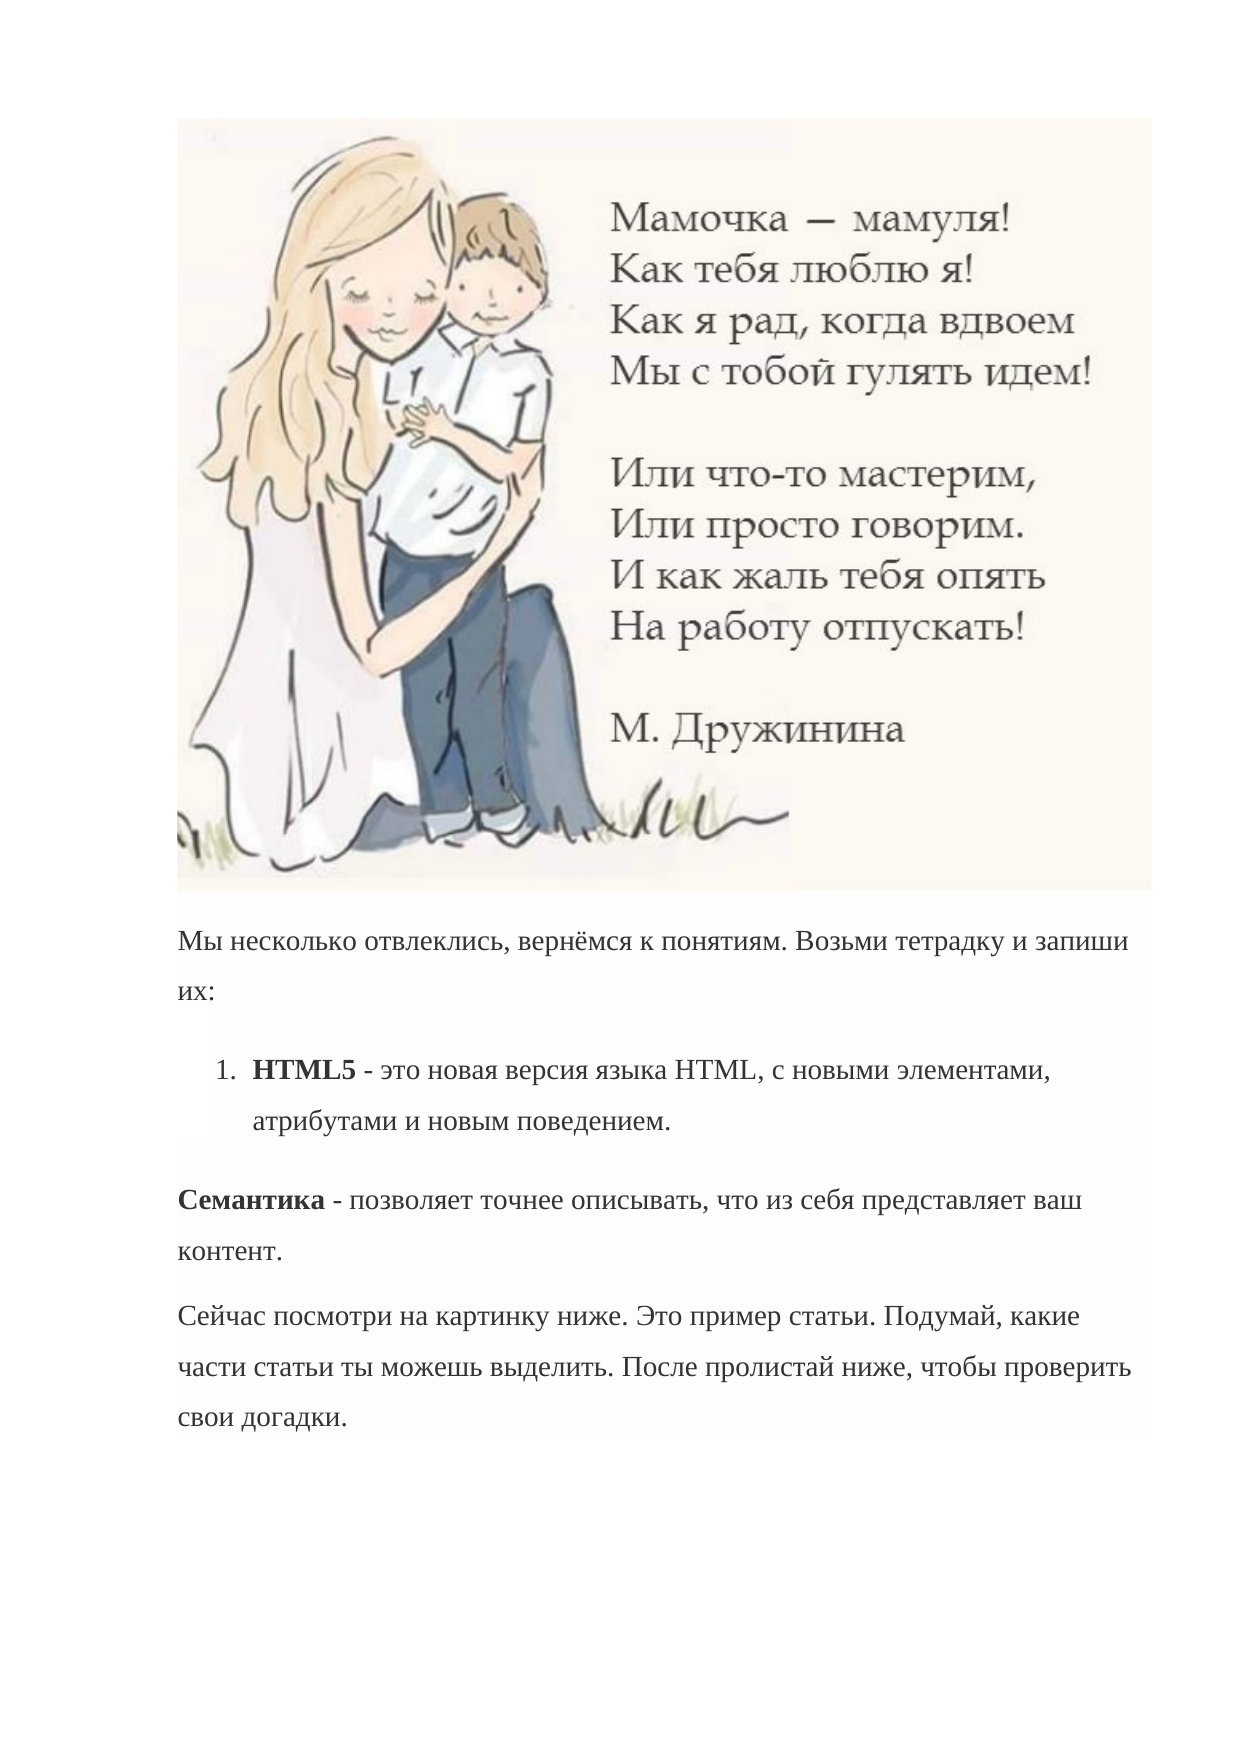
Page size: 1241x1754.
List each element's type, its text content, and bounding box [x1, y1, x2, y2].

list HTML5 - это новая версия языка HTML, с новыми элементами, атрибутами и новым поведением. [215, 1052, 1152, 1136]
text Мы несколько отвлеклись, вернёмся к понятиям. Возьми тетрадку и запиши их: [177, 923, 1152, 1007]
text Сейчас посмотри на картинку ниже. Это пример статьи. Подумай, какие части статьи ты можешь выделить. После пролистай ниже, чтобы проверить свои догадки. [177, 1298, 1152, 1433]
picture [177, 118, 1152, 892]
text Семантика - позволяет точнее описывать, что из себя представляет ваш контент. [177, 1182, 1152, 1266]
